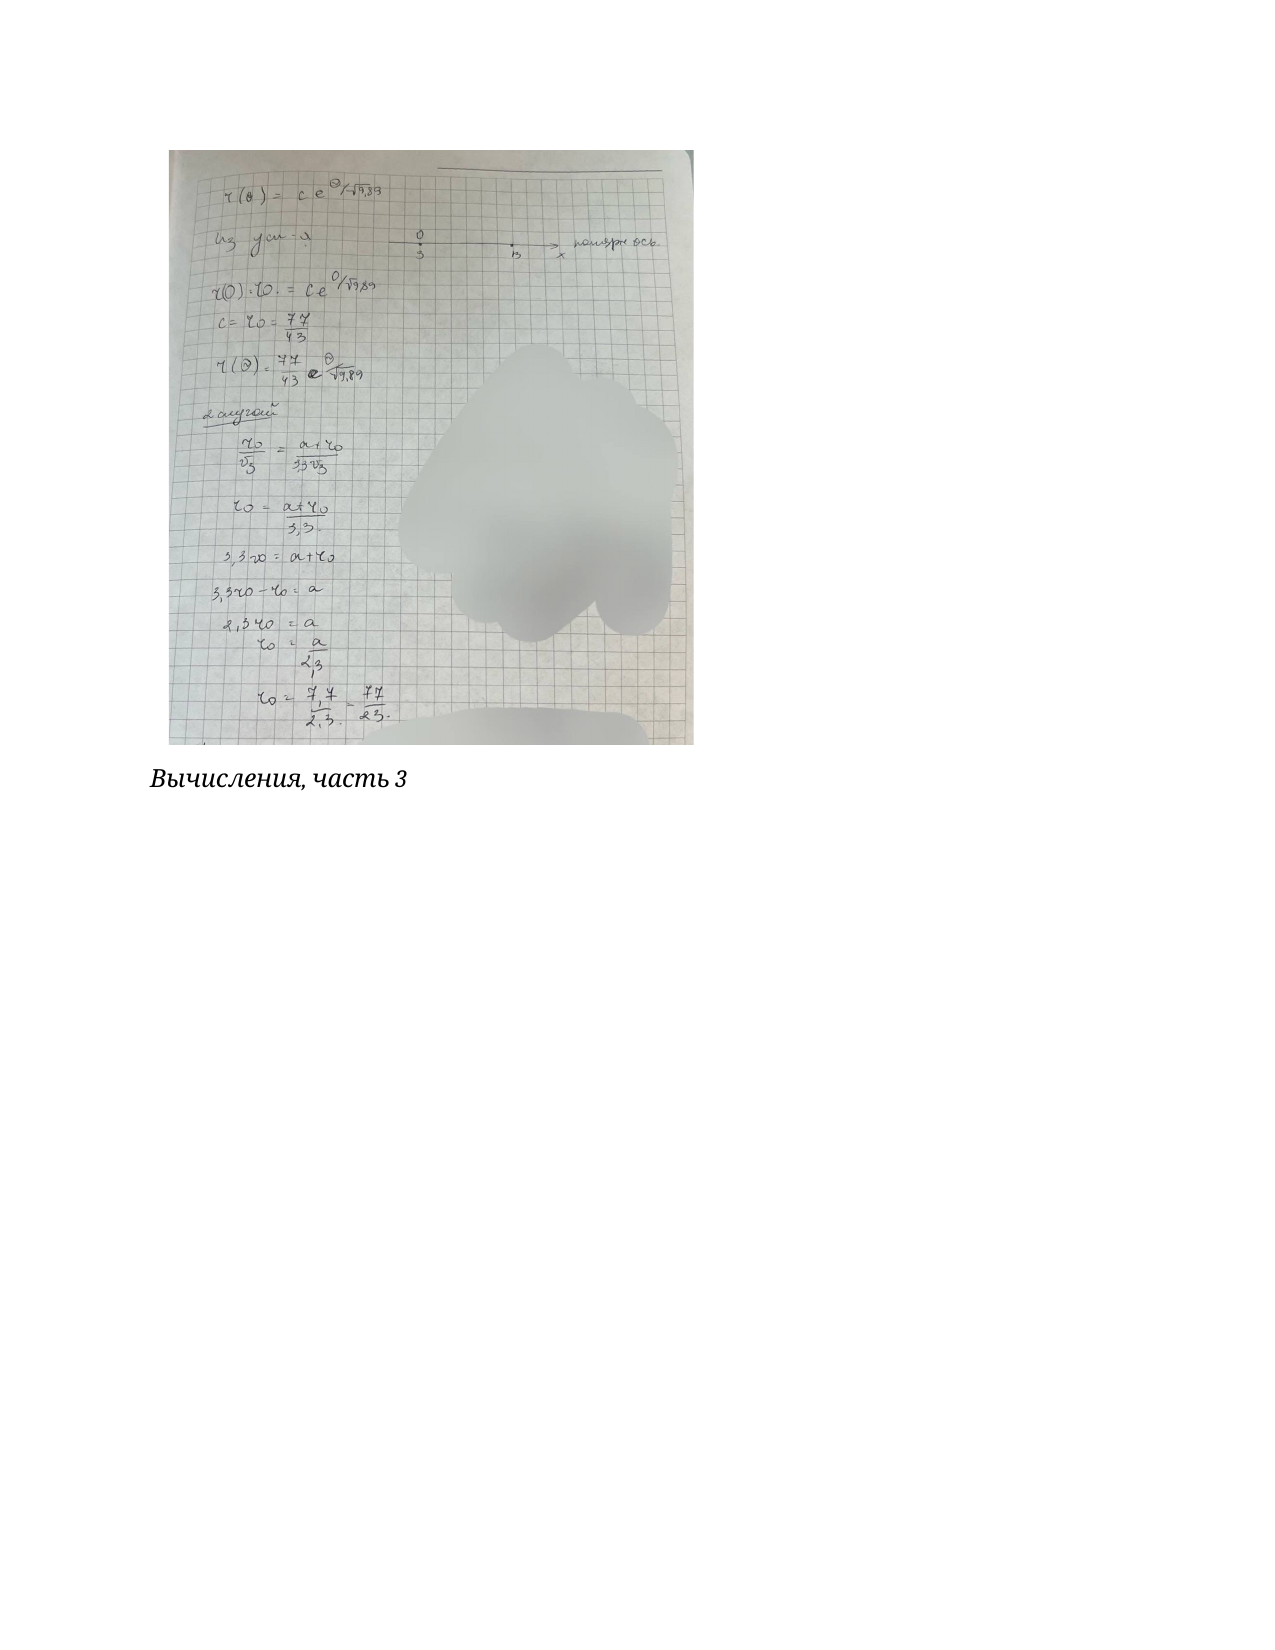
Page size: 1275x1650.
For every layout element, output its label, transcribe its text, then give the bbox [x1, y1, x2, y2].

text Вычисления, часть 3 [150, 765, 1125, 794]
picture [168, 150, 694, 745]
